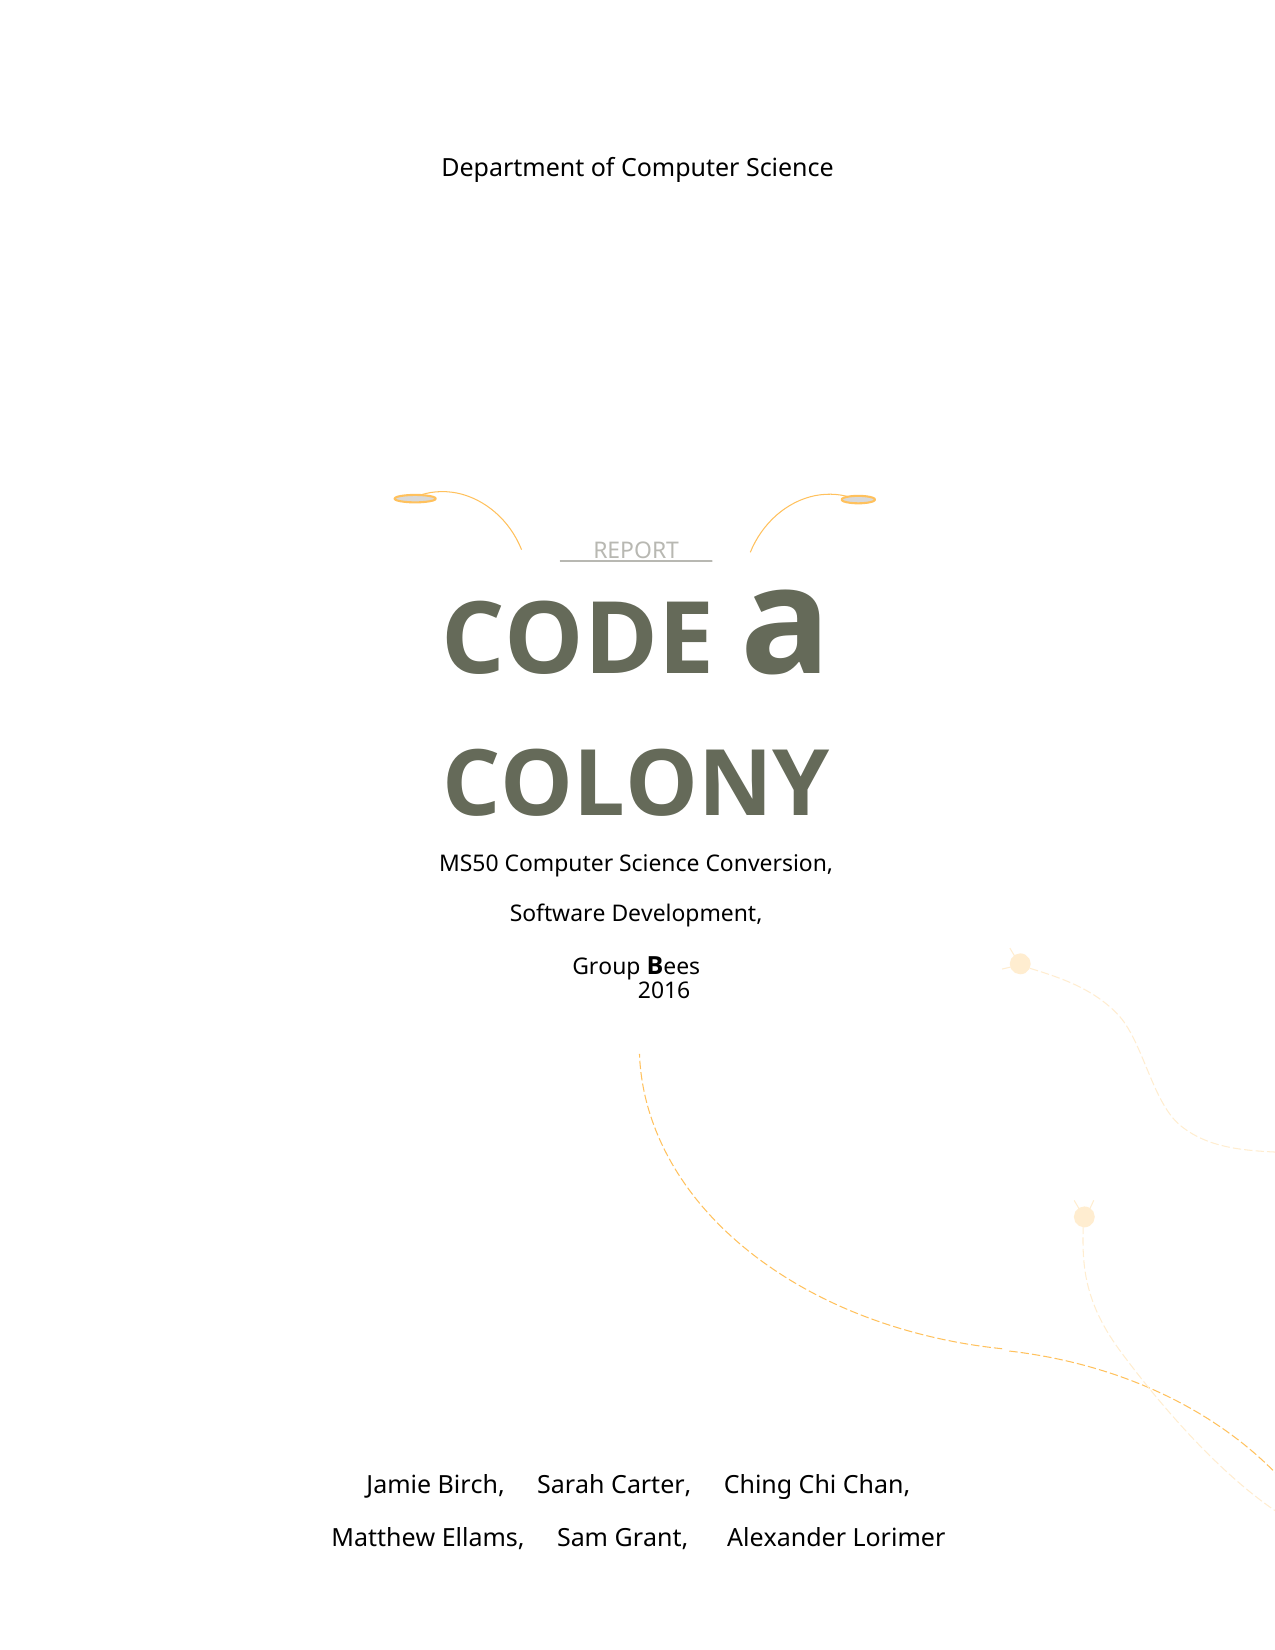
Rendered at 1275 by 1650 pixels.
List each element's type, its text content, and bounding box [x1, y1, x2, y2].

text Department of Computer Science [150, 150, 1125, 184]
